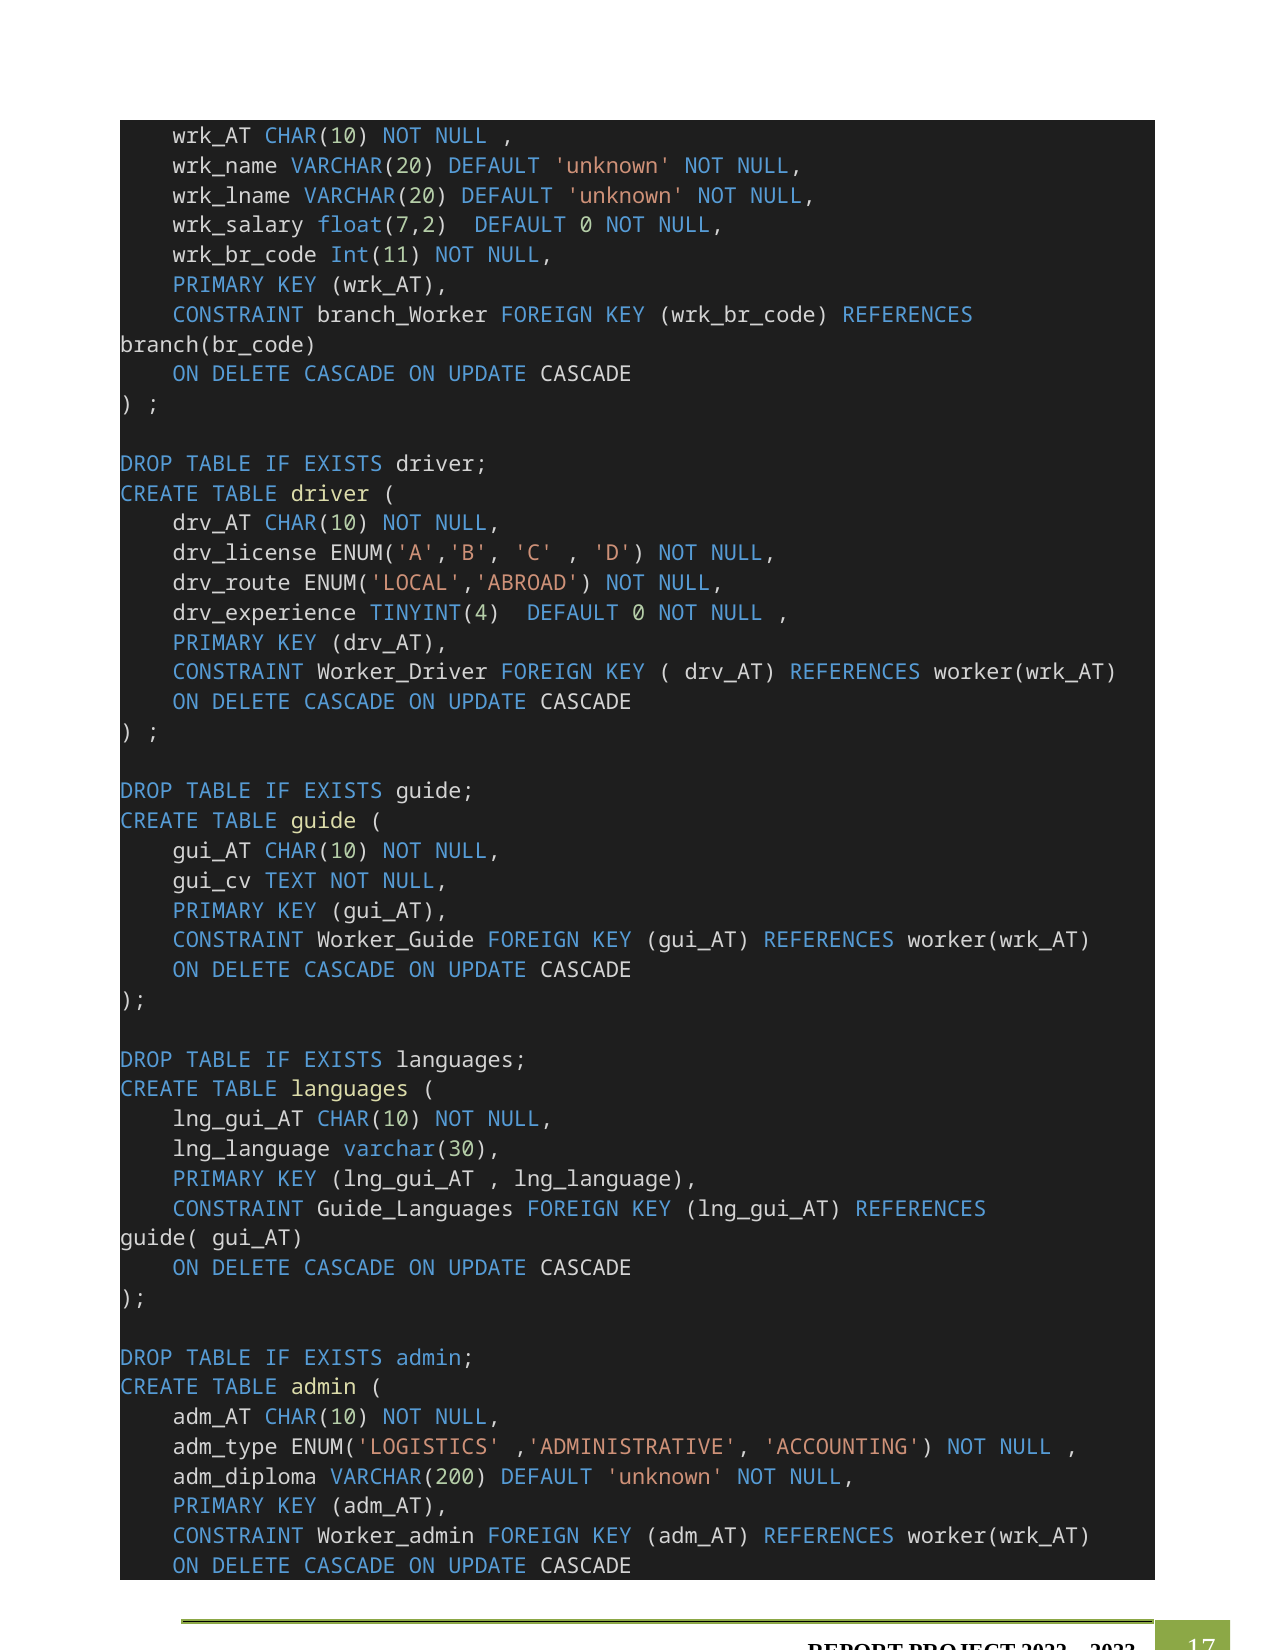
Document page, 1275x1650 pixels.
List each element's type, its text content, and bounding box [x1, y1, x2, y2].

text DROP TABLE IF EXISTS guide; [120, 775, 1155, 805]
text PRIMARY KEY (wrk_AT), [120, 269, 1155, 299]
text DROP TABLE IF EXISTS driver; [120, 448, 1155, 477]
text gui_AT CHAR(10) NOT NULL, [120, 835, 1155, 865]
text adm_type ENUM('LOGISTICS' ,'ADMINISTRATIVE', 'ACCOUNTING') NOT NULL , [120, 1431, 1155, 1461]
text wrk_name VARCHAR(20) DEFAULT 'unknown' NOT NULL, [120, 150, 1155, 179]
text ON DELETE CASCADE ON UPDATE CASCADE [120, 686, 1155, 716]
text ON DELETE CASCADE ON UPDATE CASCADE [120, 1252, 1155, 1282]
text ON DELETE CASCADE ON UPDATE CASCADE [120, 1550, 1155, 1580]
text adm_diploma VARCHAR(200) DEFAULT 'unknown' NOT NULL, [120, 1461, 1155, 1490]
text CONSTRAINT Worker_Driver FOREIGN KEY ( drv_AT) REFERENCES worker(wrk_AT) [120, 656, 1155, 686]
text wrk_br_code Int(11) NOT NULL, [120, 239, 1155, 269]
text ON DELETE CASCADE ON UPDATE CASCADE [120, 954, 1155, 984]
text drv_license ENUM('A','B', 'C' , 'D') NOT NULL, [120, 537, 1155, 567]
text wrk_AT CHAR(10) NOT NULL , [120, 120, 1155, 150]
text ) ; [120, 388, 1155, 418]
text adm_AT CHAR(10) NOT NULL, [120, 1401, 1155, 1431]
text CONSTRAINT Guide_Languages FOREIGN KEY (lng_gui_AT) REFERENCES guide( gui_AT) [120, 1192, 1155, 1252]
text drv_experience TINYINT(4) DEFAULT 0 NOT NULL , [120, 597, 1155, 626]
text drv_AT CHAR(10) NOT NULL, [120, 507, 1155, 537]
text gui_cv TEXT NOT NULL, [120, 865, 1155, 894]
text CONSTRAINT branch_Worker FOREIGN KEY (wrk_br_code) REFERENCES branch(br_code) [120, 299, 1155, 358]
text ); [120, 1282, 1155, 1312]
text CREATE TABLE driver ( [120, 477, 1155, 507]
text PRIMARY KEY (adm_AT), [120, 1490, 1155, 1520]
text wrk_salary float(7,2) DEFAULT 0 NOT NULL, [120, 209, 1155, 239]
text ); [120, 984, 1155, 1014]
text lng_language varchar(30), [120, 1133, 1155, 1163]
text DROP TABLE IF EXISTS languages; [120, 1043, 1155, 1073]
text PRIMARY KEY (drv_AT), [120, 626, 1155, 656]
text CONSTRAINT Worker_Guide FOREIGN KEY (gui_AT) REFERENCES worker(wrk_AT) [120, 924, 1155, 954]
text CONSTRAINT Worker_admin FOREIGN KEY (adm_AT) REFERENCES worker(wrk_AT) [120, 1520, 1155, 1550]
text CREATE TABLE admin ( [120, 1371, 1155, 1401]
text DROP TABLE IF EXISTS admin; [120, 1341, 1155, 1371]
text PRIMARY KEY (lng_gui_AT , lng_language), [120, 1163, 1155, 1192]
text ON DELETE CASCADE ON UPDATE CASCADE [120, 358, 1155, 388]
text PRIMARY KEY (gui_AT), [120, 894, 1155, 924]
text drv_route ENUM('LOCAL','ABROAD') NOT NULL, [120, 567, 1155, 597]
text ) ; [120, 716, 1155, 746]
text lng_gui_AT CHAR(10) NOT NULL, [120, 1103, 1155, 1133]
text wrk_lname VARCHAR(20) DEFAULT 'unknown' NOT NULL, [120, 179, 1155, 209]
text CREATE TABLE languages ( [120, 1073, 1155, 1103]
text CREATE TABLE guide ( [120, 805, 1155, 835]
